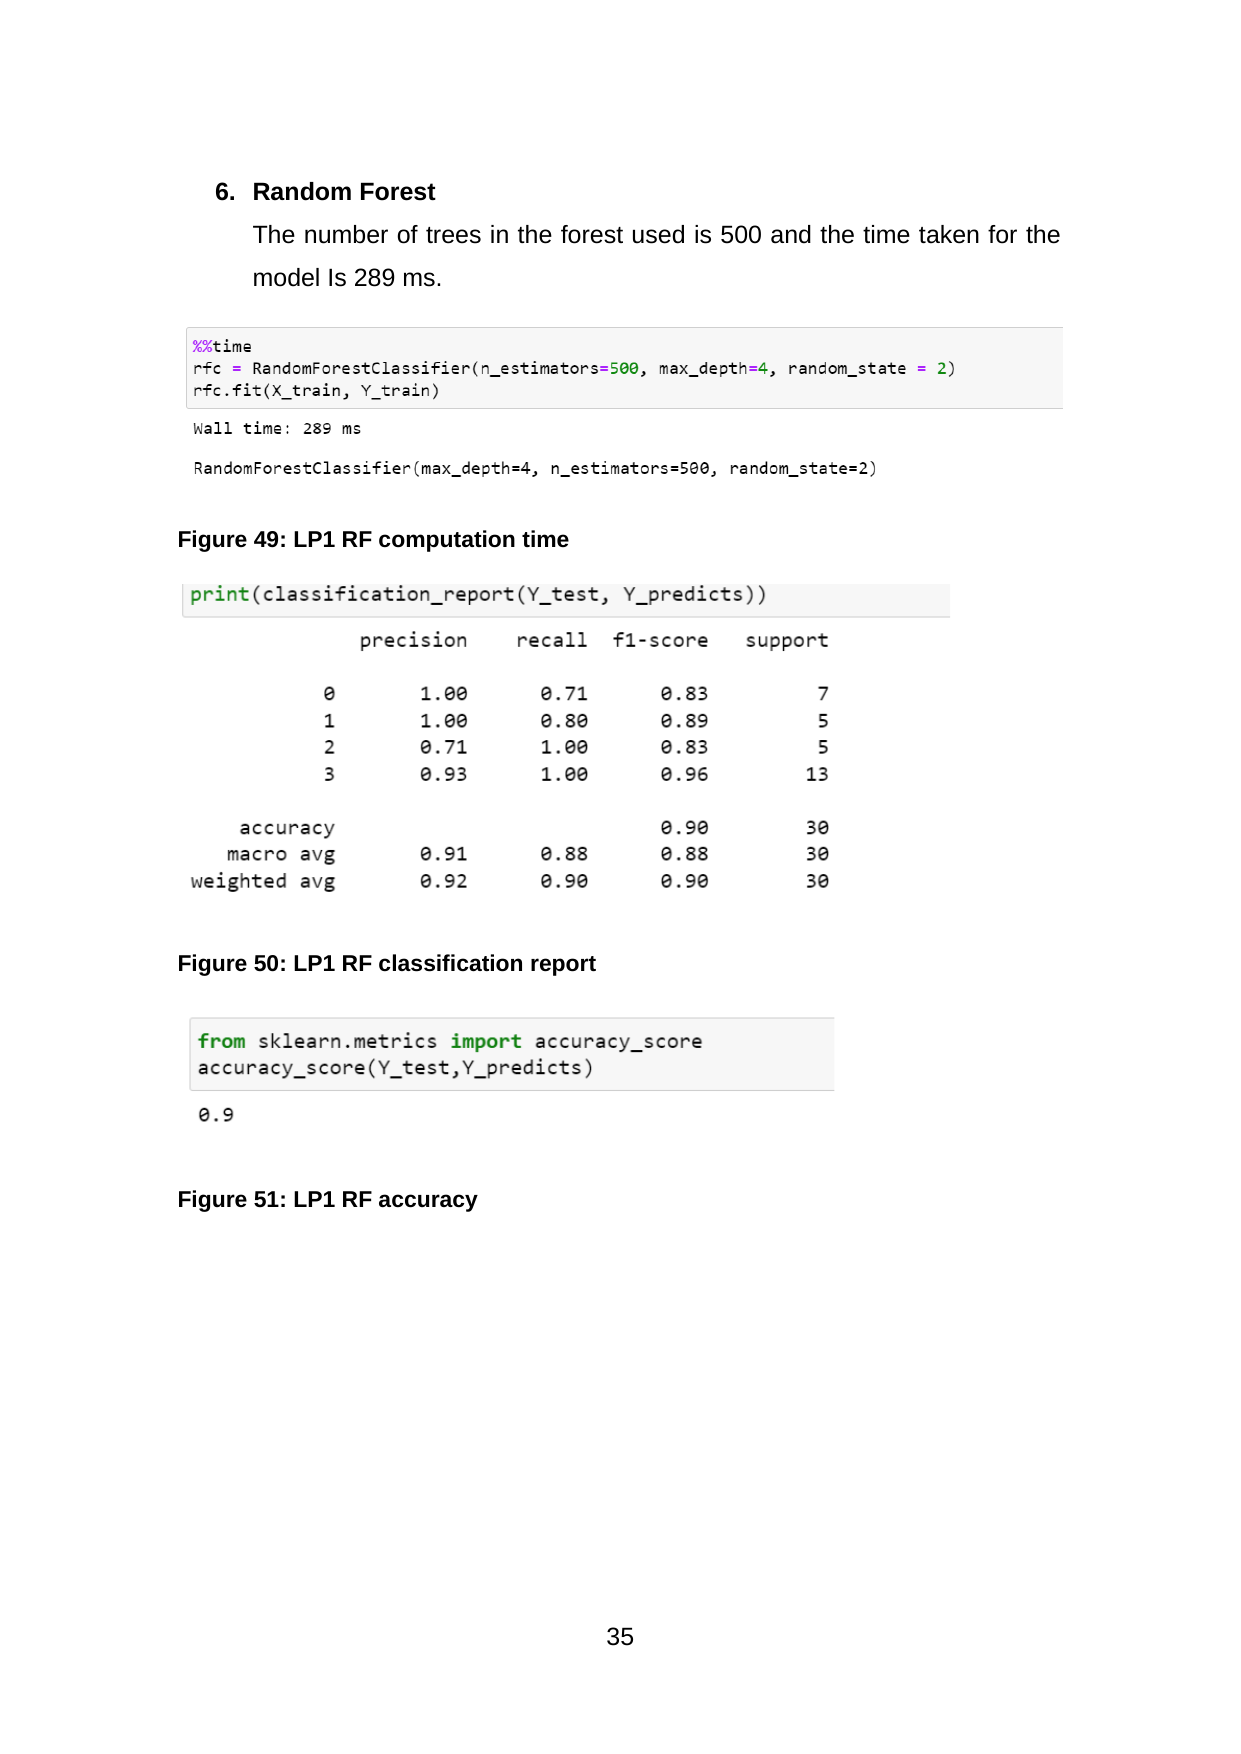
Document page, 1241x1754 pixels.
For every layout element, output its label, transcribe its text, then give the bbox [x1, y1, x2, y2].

list The number of trees in the forest used is 500 and the time taken for the model Is 289 ms. [252, 220, 1063, 292]
picture [177, 584, 951, 917]
text Figure 50: LP1 RF classification report [177, 949, 1063, 976]
picture [177, 1007, 835, 1153]
list Random Forest [215, 177, 1063, 206]
picture [177, 325, 1063, 493]
text Figure 49: LP1 RF computation time [177, 526, 1063, 552]
text Figure 51: LP1 RF accuracy [177, 1186, 1063, 1212]
